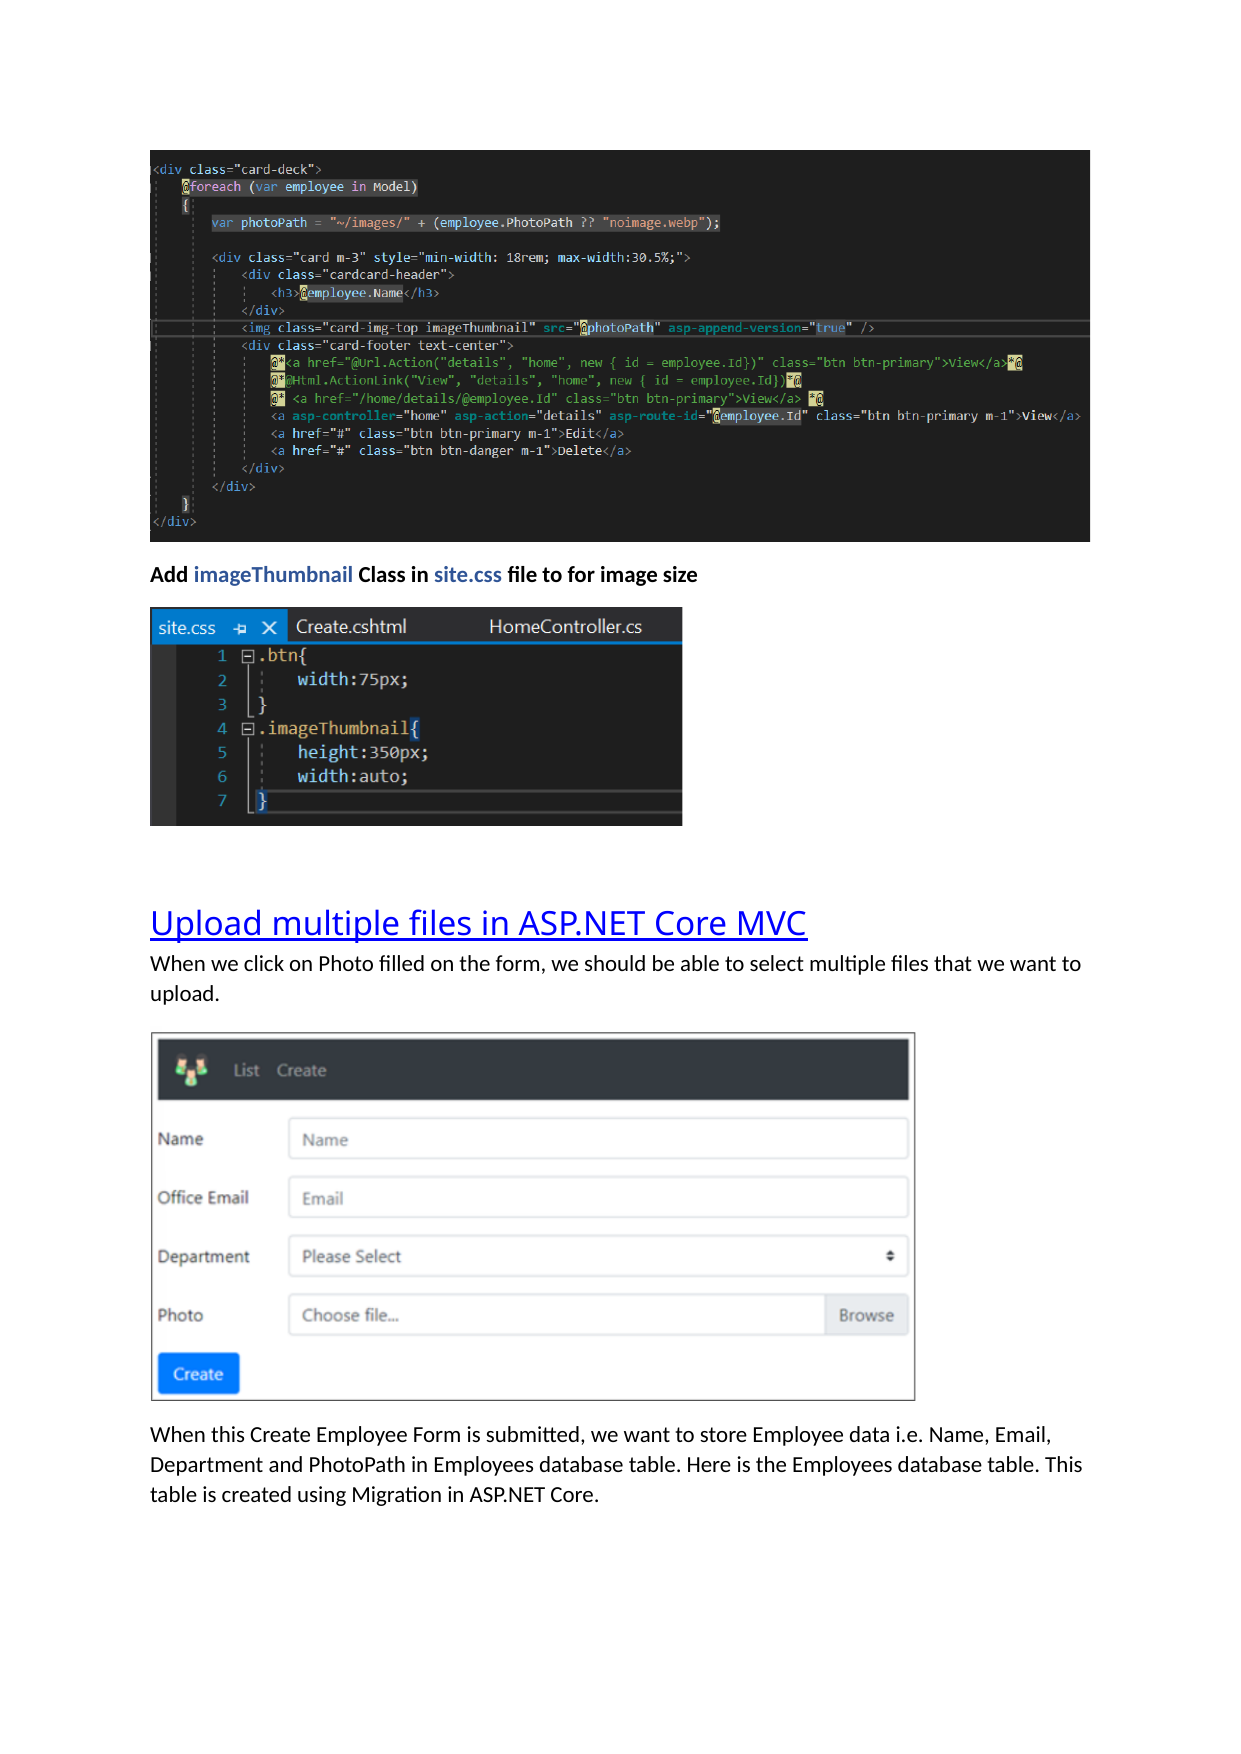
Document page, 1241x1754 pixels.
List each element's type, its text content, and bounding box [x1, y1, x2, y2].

text Add imageThumbnail Class in site.css file to for image size [150, 560, 1090, 588]
picture [150, 607, 683, 826]
picture [150, 1026, 916, 1401]
text When we click on Photo filled on the form, we should be able to select multiple files that we want to upload. [150, 949, 1090, 1007]
text When this Create Employee Form is submitted, we want to store Employee data i.e. Name, Email, Department and PhotoPath in Employees database table. Here is the Employees database table. This table is created using Migration in ASP.NET Core. [150, 1420, 1090, 1508]
picture [150, 150, 1091, 542]
subtitle Upload multiple files in ASP.NET Core MVC [150, 900, 1090, 945]
